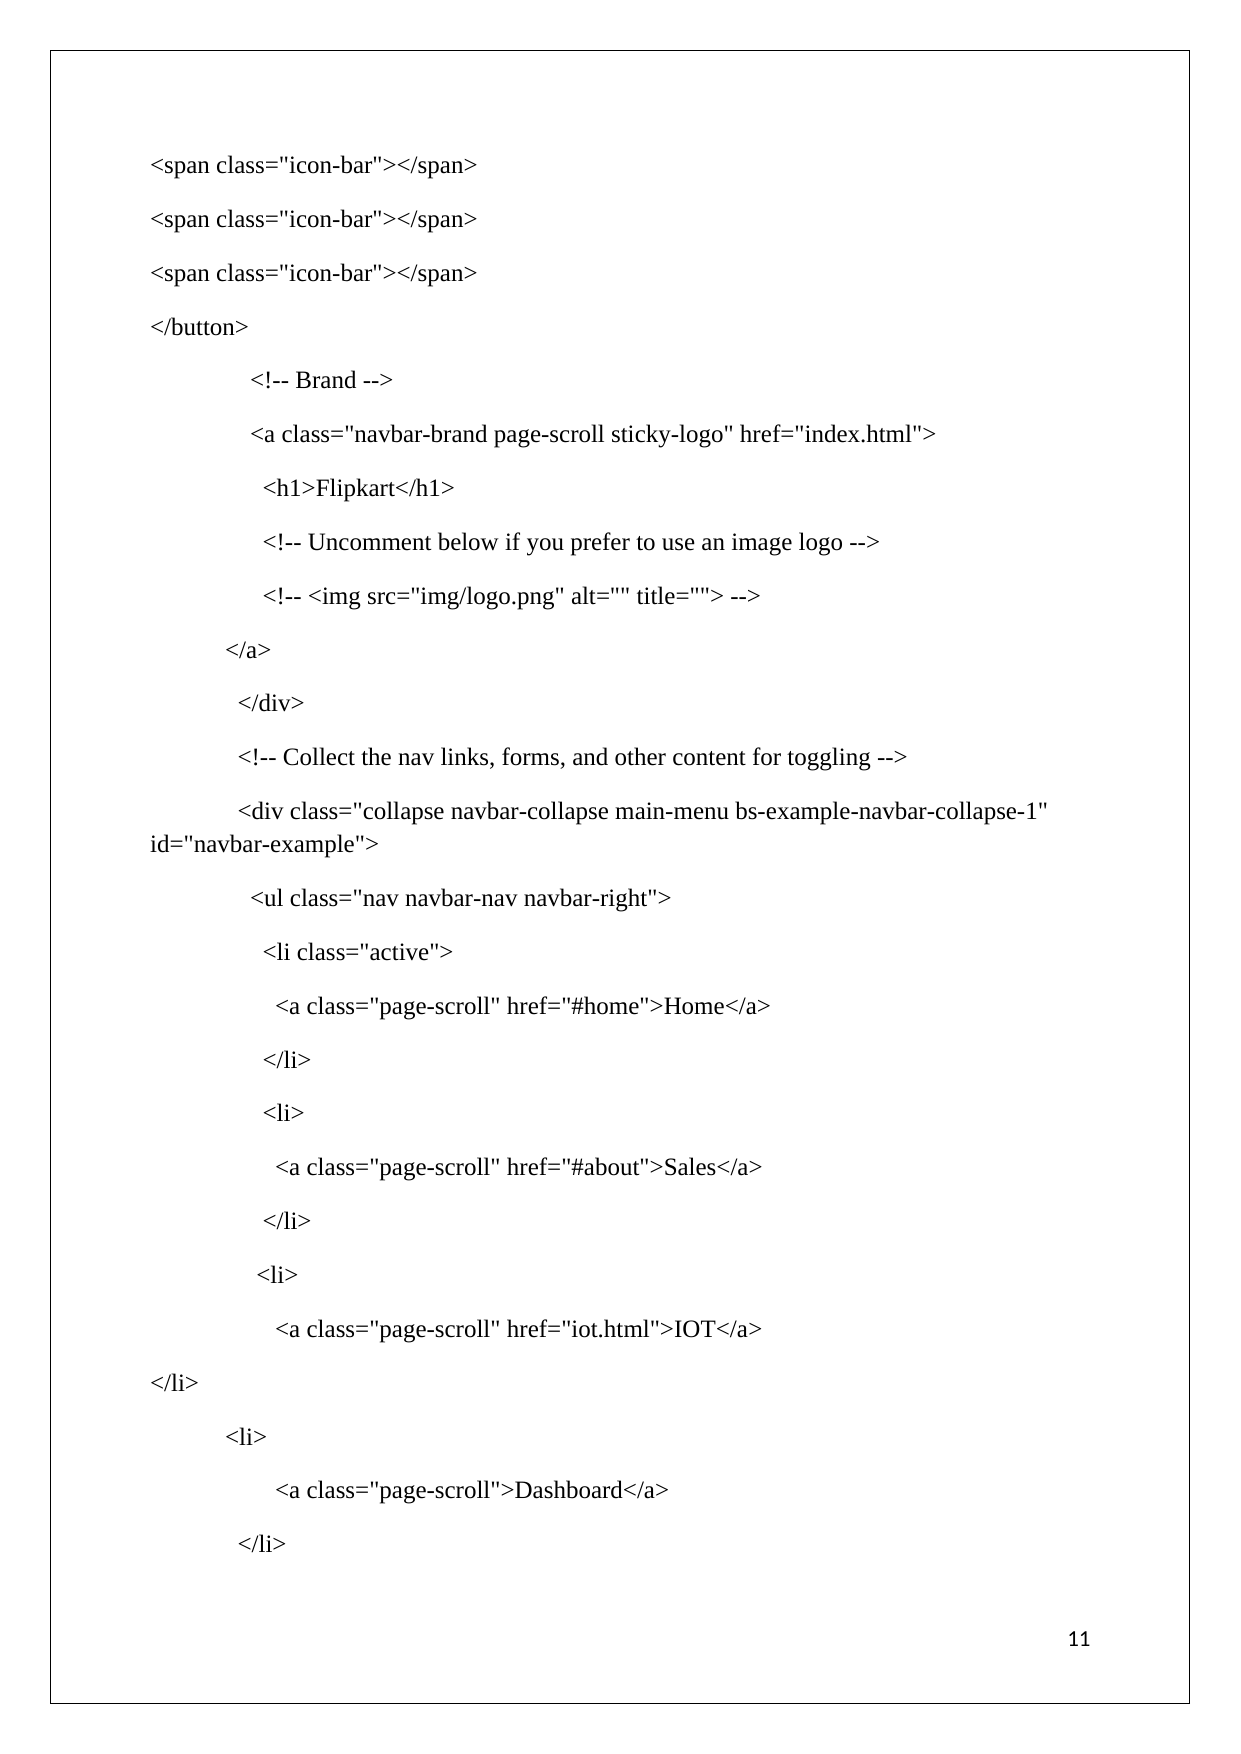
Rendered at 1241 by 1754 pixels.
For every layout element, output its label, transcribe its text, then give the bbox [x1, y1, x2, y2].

text </a> [150, 635, 1090, 663]
text </button> [150, 312, 1090, 340]
text </div> [150, 688, 1090, 717]
text <span class="icon-bar"></span> [150, 204, 1090, 233]
text </li> [150, 1529, 1090, 1558]
text <li class="active"> [150, 937, 1090, 966]
text <a class="page-scroll" href="iot.html">IOT</a> [150, 1314, 1090, 1343]
text <a class="page-scroll" href="#home">Home</a> [150, 991, 1090, 1019]
text <a class="page-scroll">Dashboard</a> [150, 1476, 1090, 1504]
text <!-- Collect the nav links, forms, and other content for toggling --> [150, 742, 1090, 771]
text <span class="icon-bar"></span> [150, 258, 1090, 286]
text <li> [150, 1098, 1090, 1127]
text <li> [150, 1260, 1090, 1289]
text </li> [150, 1368, 1090, 1397]
text <a class="navbar-brand page-scroll sticky-logo" href="index.html"> [150, 419, 1090, 448]
text </li> [150, 1206, 1090, 1235]
text <!-- <img src="img/logo.png" alt="" title=""> --> [150, 581, 1090, 609]
text <li> [150, 1422, 1090, 1450]
text <span class="icon-bar"></span> [150, 150, 1090, 179]
text <div class="collapse navbar-collapse main-menu bs-example-navbar-collapse-1" id="navbar-example"> [150, 796, 1090, 858]
text <!-- Brand --> [150, 365, 1090, 394]
text <h1>Flipkart</h1> [150, 473, 1090, 502]
text <a class="page-scroll" href="#about">Sales</a> [150, 1152, 1090, 1181]
text </li> [150, 1045, 1090, 1073]
text <!-- Uncomment below if you prefer to use an image logo --> [150, 527, 1090, 556]
text <ul class="nav navbar-nav navbar-right"> [150, 883, 1090, 912]
